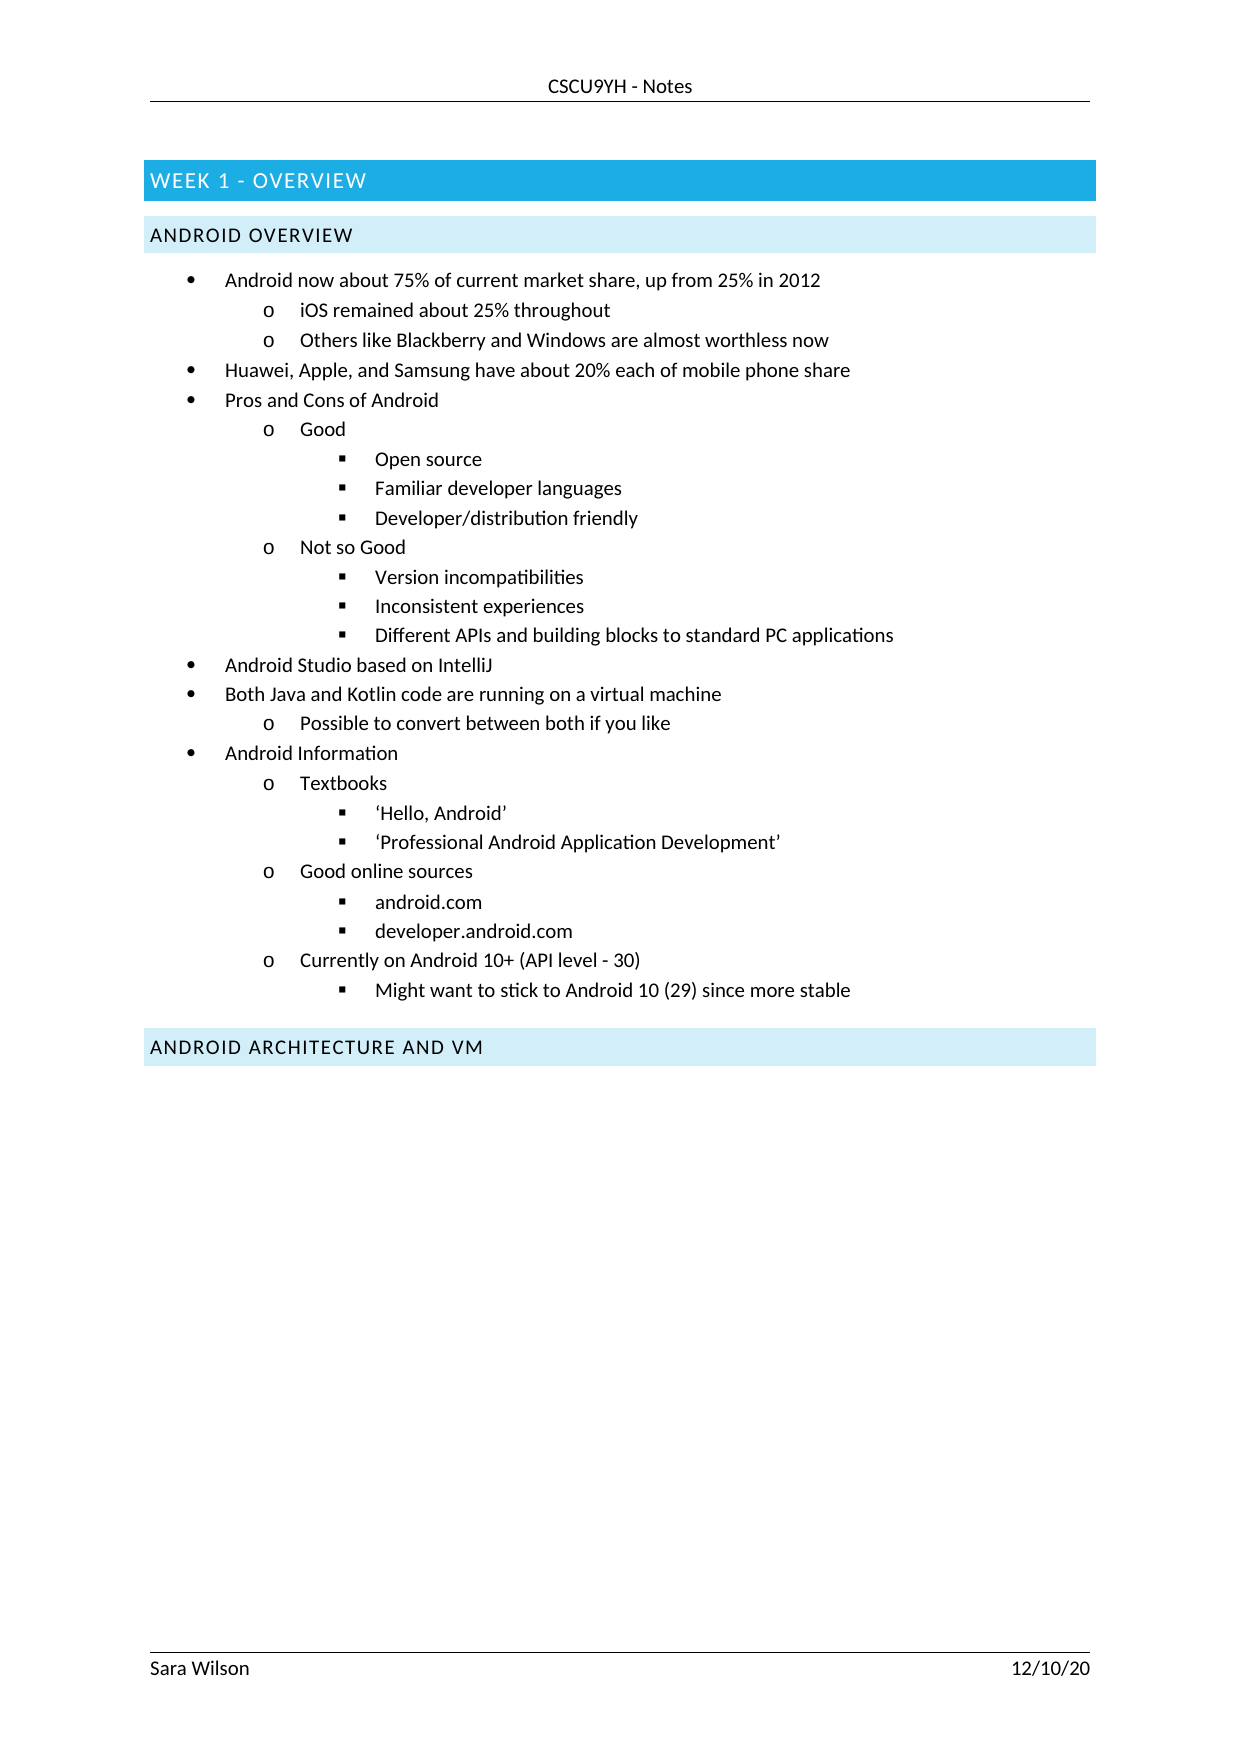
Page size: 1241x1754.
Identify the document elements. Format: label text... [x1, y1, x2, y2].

list Pros and Cons of Android [187, 387, 1090, 412]
list Version incompatibilities [337, 564, 1090, 590]
list Others like Blackberry and Windows are almost worthless now [262, 327, 1090, 354]
list Familiar developer languages [337, 476, 1090, 501]
list Android Studio based on IntelliJ [187, 652, 1090, 677]
list Possible to convert between both if you like [262, 710, 1090, 737]
list iOS remained about 25% throughout [262, 297, 1090, 323]
list Currently on Android 10+ (API level - 30) [262, 947, 1090, 974]
list Inconsistent experiences [337, 593, 1090, 619]
list ‘Hello, Android’ [337, 800, 1090, 826]
list Open source [337, 446, 1090, 472]
list Not so Good [262, 534, 1090, 560]
list Huawei, Apple, and Samsung have about 20% each of mobile phone share [187, 358, 1090, 383]
list Different APIs and building blocks to standard PC applications [337, 623, 1090, 648]
subtitle Week 1 - Overview [150, 167, 1090, 195]
list developer.android.com [337, 918, 1090, 943]
list Developer/distribution friendly [337, 505, 1090, 530]
list Both Java and Kotlin code are running on a virtual machine [187, 681, 1090, 706]
list android.com [337, 889, 1090, 914]
list Good [262, 416, 1090, 442]
subtitle Android Overview [150, 222, 1090, 247]
list ‘Professional Android Application Development’ [337, 829, 1090, 855]
list Textbooks [262, 770, 1090, 796]
list Good online sources [262, 858, 1090, 885]
list Android now about 75% of current market share, up from 25% in 2012 [187, 268, 1090, 293]
subtitle Android Architecture and VM [150, 1034, 1090, 1059]
list Might want to stick to Android 10 (29) since more stable [337, 978, 1090, 1003]
list Android Information [187, 741, 1090, 766]
